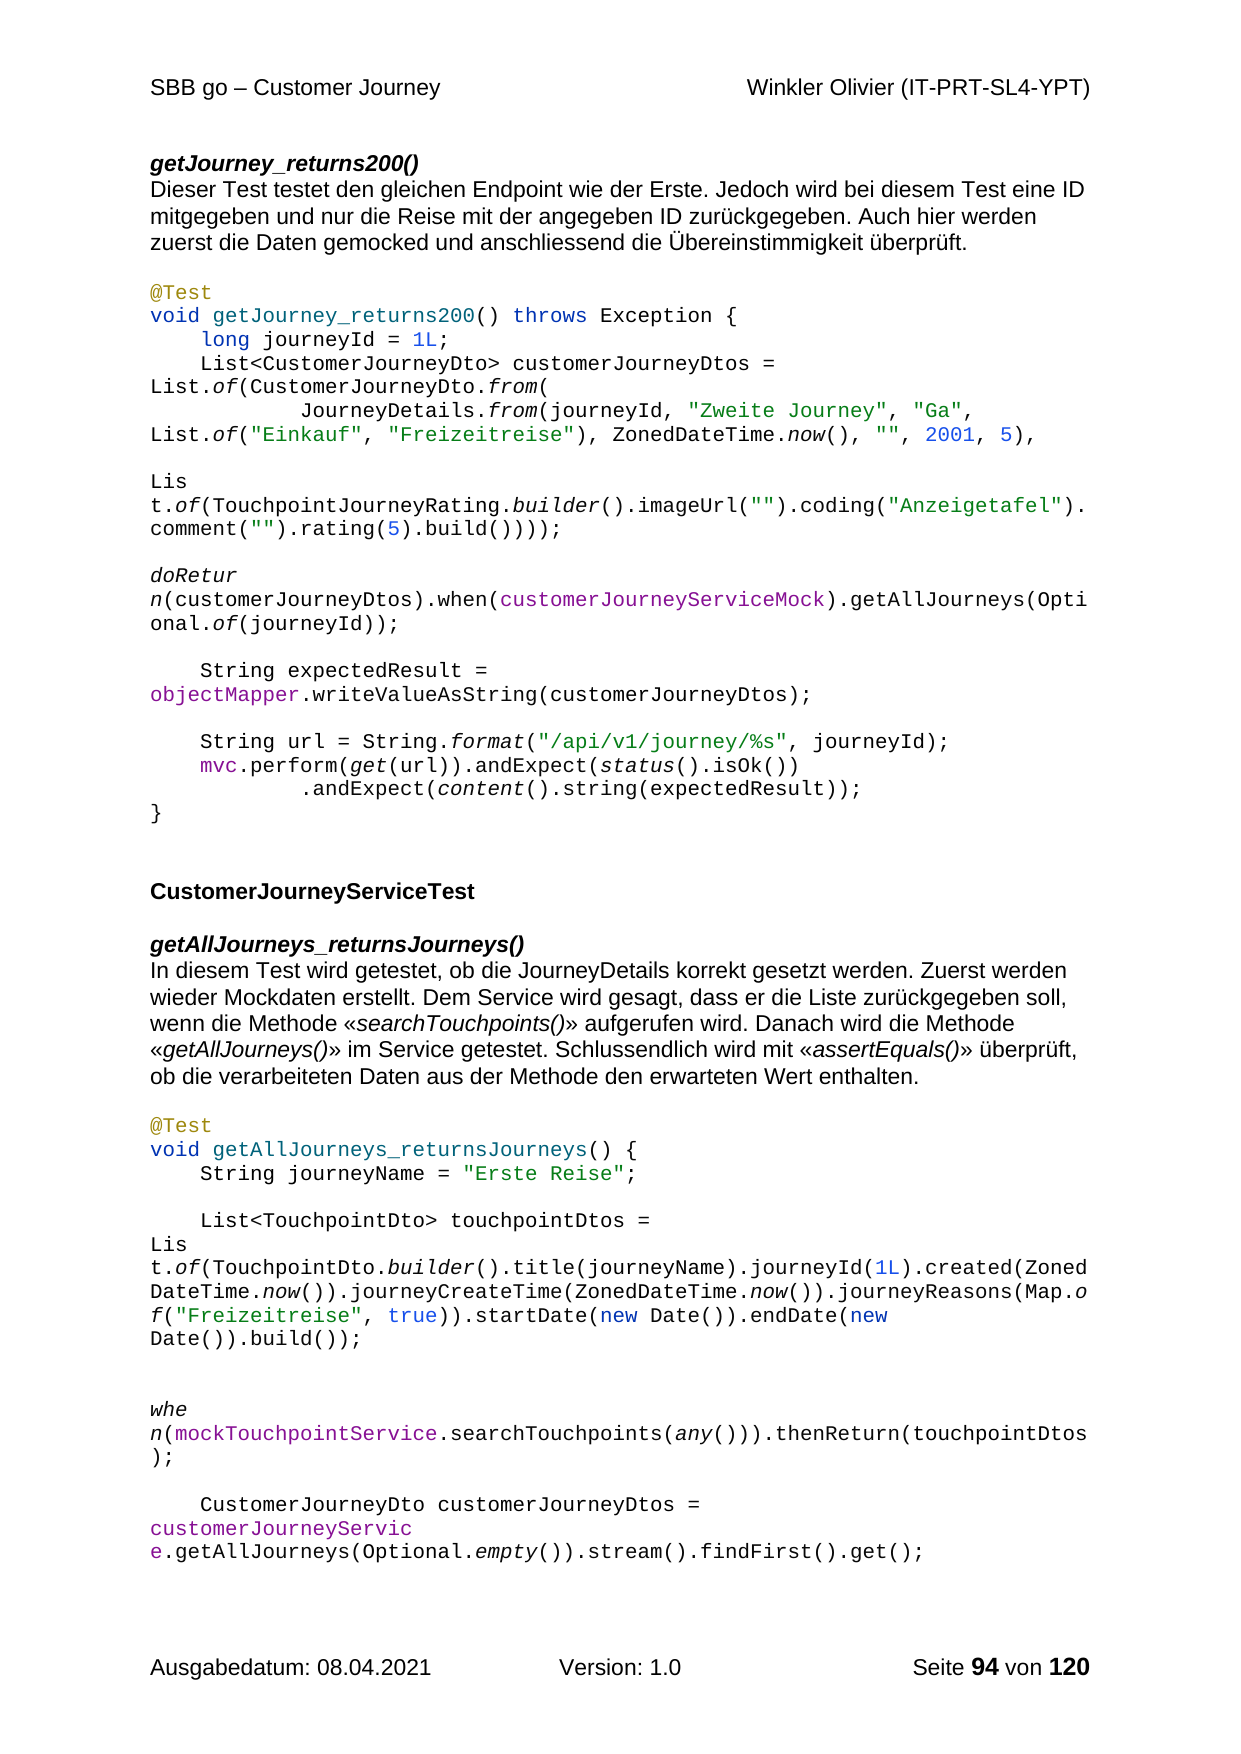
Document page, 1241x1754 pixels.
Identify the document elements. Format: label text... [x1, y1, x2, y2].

text getAllJourneys_returnsJourneys() [150, 931, 1090, 957]
text Dieser Test testet den gleichen Endpoint wie der Erste. Jedoch wird bei diesem Test eine ID mitgegeben und nur die Reise mit der angegeben ID zurückgegeben. Auch hier werden zuerst die Daten gemocked und anschliessend die Übereinstimmigkeit überprüft. [150, 176, 1090, 255]
text @Test void getJourney_returns200() throws Exception { long journeyId = 1L; List<CustomerJourneyDto> customerJourneyDtos = List.of(CustomerJourneyDto.from( JourneyDetails.from(journeyId, "Zweite Journey", "Ga", List.of("Einkauf", "Freizeitreise"), ZonedDateTime.now(), "", 2001, 5), List.of(TouchpointJourneyRating.builder().imageUrl("").coding("Anzeigetafel").comment("").rating(5).build()))); doReturn(customerJourneyDtos).when(customerJourneyServiceMock).getAllJourneys(Optional.of(journeyId)); String expectedResult = objectMapper.writeValueAsString(customerJourneyDtos); String url = String.format("/api/v1/journey/%s", journeyId); mvc.perform(get(url)).andExpect(status().isOk()) .andExpect(content().string(expectedResult)); } [150, 282, 1090, 826]
text CustomerJourneyServiceTest [150, 878, 1090, 905]
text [150, 1116, 1090, 1588]
text In diesem Test wird getestet, ob die JourneyDetails korrekt gesetzt werden. Zuerst werden wieder Mockdaten erstellt. Dem Service wird gesagt, dass er die Liste zurückgegeben soll, wenn die Methode «searchTouchpoints()» aufgerufen wird. Danach wird die Methode «getAllJourneys()» im Service getestet. Schlussendlich wird mit «assertEquals()» überprüft, ob die verarbeiteten Daten aus der Methode den erwarteten Wert enthalten. [150, 957, 1090, 1089]
text getJourney_returns200() [150, 150, 1090, 176]
